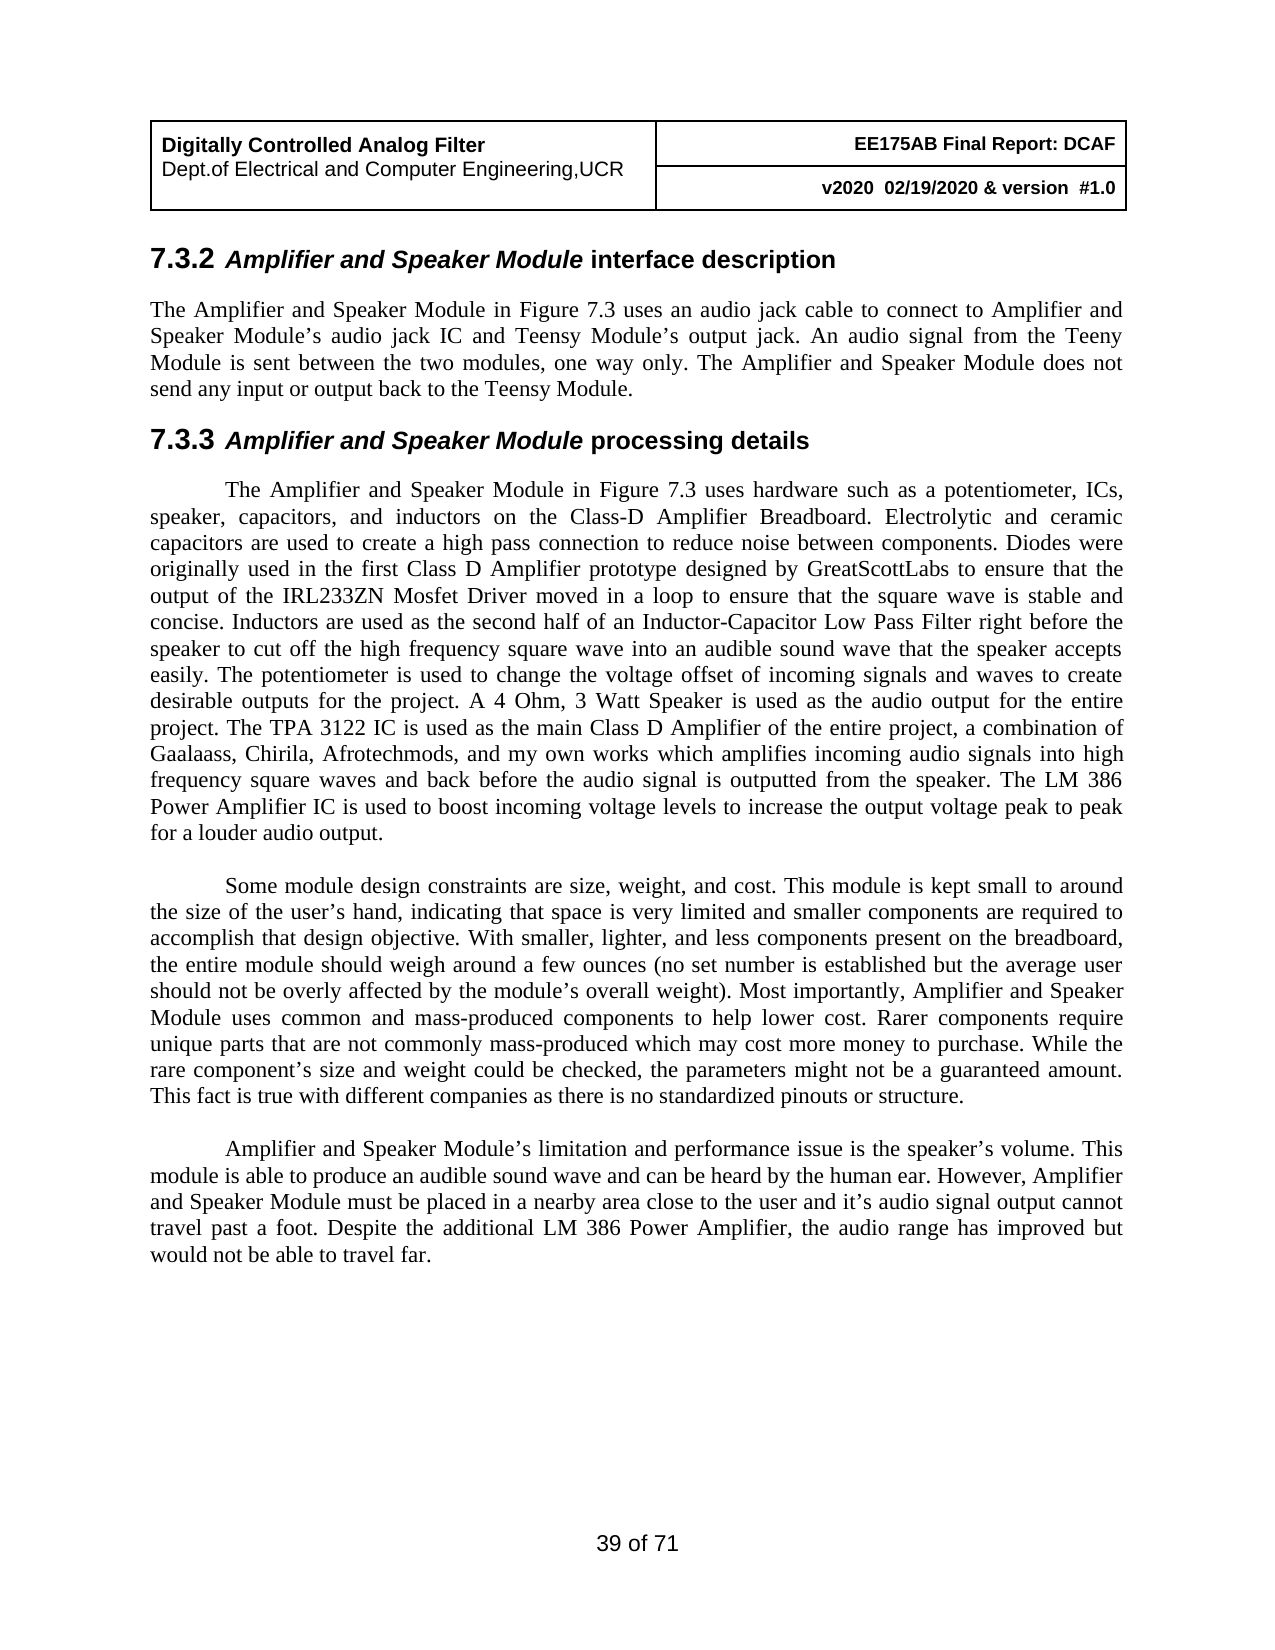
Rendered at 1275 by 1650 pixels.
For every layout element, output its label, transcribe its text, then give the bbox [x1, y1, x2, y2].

subtitle Amplifier and Speaker Module processing details [150, 422, 1125, 456]
text Amplifier and Speaker Module’s limitation and performance issue is the speaker’s volume. This module is able to produce an audible sound wave and can be heard by the human ear. However, Amplifier and Speaker Module must be placed in a nearby area close to the user and it’s audio signal output cannot travel past a foot. Despite the additional LM 386 Power Amplifier, the audio range has improved but would not be able to travel far. [150, 1135, 1125, 1267]
text Some module design constraints are size, weight, and cost. This module is kept small to around the size of the user’s hand, indicating that space is very limited and smaller components are required to accomplish that design objective. With smaller, lighter, and less components present on the breadboard, the entire module should weigh around a few ounces (no set number is established but the average user should not be overly affected by the module’s overall weight). Most importantly, Amplifier and Speaker Module uses common and mass-produced components to help lower cost. Rarer components require unique parts that are not commonly mass-produced which may cost more money to purchase. While the rare component’s size and weight could be checked, the parameters might not be a guaranteed amount. This fact is true with different companies as there is no standardized pinouts or structure. [150, 872, 1125, 1109]
subtitle Amplifier and Speaker Module interface description [150, 241, 1125, 275]
text The Amplifier and Speaker Module in Figure 7.3 uses an audio jack cable to connect to Amplifier and Speaker Module’s audio jack IC and Teensy Module’s output jack. An audio signal from the Teeny Module is sent between the two modules, one way only. The Amplifier and Speaker Module does not send any input or output back to the Teensy Module. [150, 296, 1125, 401]
text The Amplifier and Speaker Module in Figure 7.3 uses hardware such as a potentiometer, ICs, speaker, capacitors, and inductors on the Class-D Amplifier Breadboard. Electrolytic and ceramic capacitors are used to create a high pass connection to reduce noise between components. Diodes were originally used in the first Class D Amplifier prototype designed by GreatScottLabs to ensure that the output of the IRL233ZN Mosfet Driver moved in a loop to ensure that the square wave is stable and concise. Inductors are used as the second half of an Inductor-Capacitor Low Pass Filter right before the speaker to cut off the high frequency square wave into an audible sound wave that the speaker accepts easily. The potentiometer is used to change the voltage offset of incoming signals and waves to create desirable outputs for the project. A 4 Ohm, 3 Watt Speaker is used as the audio output for the entire project. The TPA 3122 IC is used as the main Class D Amplifier of the entire project, a combination of Gaalaass, Chirila, Afrotechmods, and my own works which amplifies incoming audio signals into high frequency square waves and back before the audio signal is outputted from the speaker. The LM 386 Power Amplifier IC is used to boost incoming voltage levels to increase the output voltage peak to peak for a louder audio output. [150, 476, 1125, 845]
